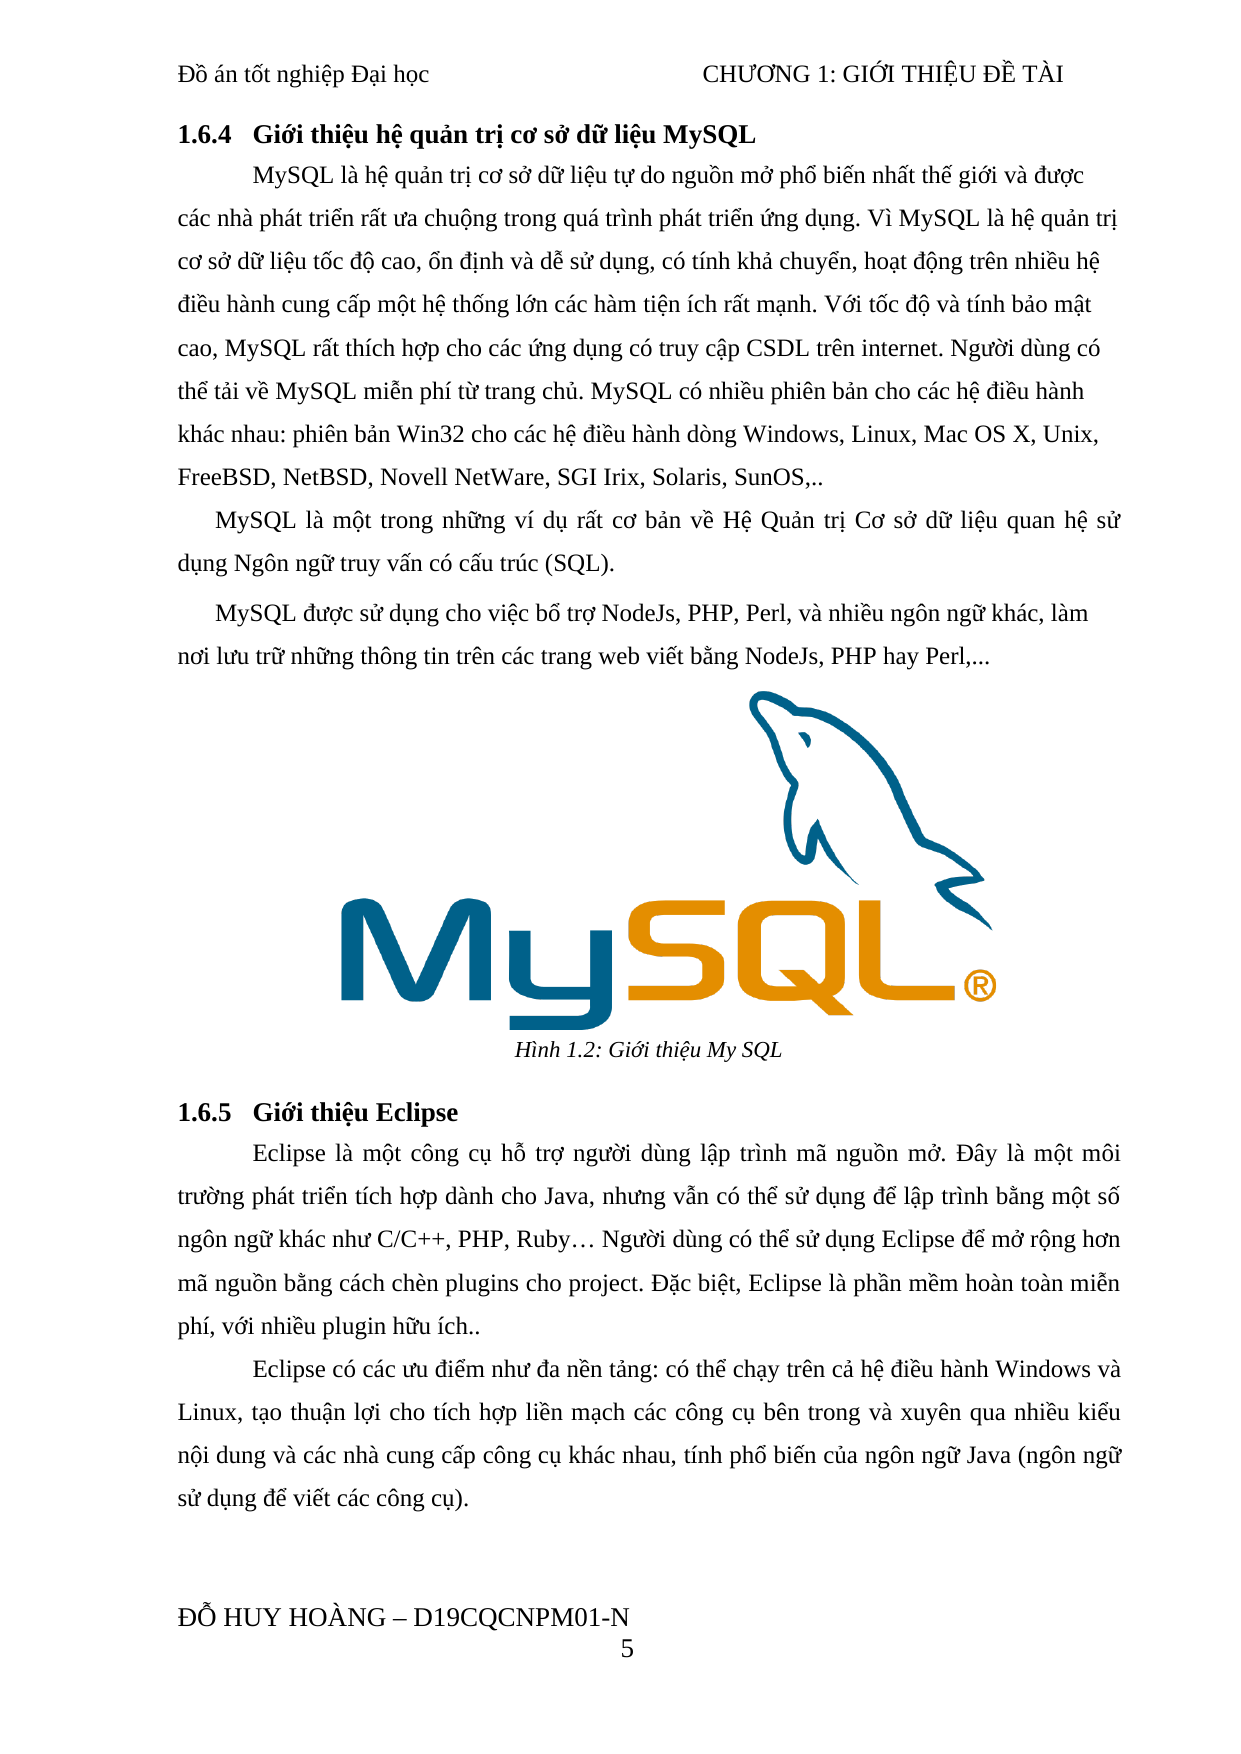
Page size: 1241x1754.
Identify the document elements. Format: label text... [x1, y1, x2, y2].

text Hình 1.2: Giới thiệu My SQL [177, 1036, 1122, 1062]
text MySQL là một trong những ví dụ rất cơ bản về Hệ Quản trị Cơ sở dữ liệu quan hệ sử dụng Ngôn ngữ truy vấn có cấu trúc (SQL). [177, 505, 1122, 577]
text MySQL là hệ quản trị cơ sở dữ liệu tự do nguồn mở phổ biến nhất thế giới và được các nhà phát triển rất ưa chuộng trong quá trình phát triển ứng dụng. Vì MySQL là hệ quản trị cơ sở dữ liệu tốc độ cao, ổn định và dễ sử dụng, có tính khả chuyển, hoạt động trên nhiều hệ điều hành cung cấp một hệ thống lớn các hàm tiện ích rất mạnh. Với tốc độ và tính bảo mật cao, MySQL rất thích hợp cho các ứng dụng có truy cập CSDL trên internet. Người dùng có thể tải về MySQL miễn phí từ trang chủ. MySQL có nhiều phiên bản cho các hệ điều hành khác nhau: phiên bản Win32 cho các hệ điều hành dòng Windows, Linux, Mac OS X, Unix, FreeBSD, NetBSD, Novell NetWare, SGI Irix, Solaris, SunOS,.. [177, 160, 1122, 491]
text Eclipse có các ưu điểm như đa nền tảng: có thể chạy trên cả hệ điều hành Windows và Linux, tạo thuận lợi cho tích hợp liền mạch các công cụ bên trong và xuyên qua nhiều kiểu nội dung và các nhà cung cấp công cụ khác nhau, tính phổ biến của ngôn ngữ Java (ngôn ngữ sử dụng để viết các công cụ). [177, 1354, 1122, 1512]
text MySQL được sử dụng cho việc bổ trợ NodeJs, PHP, Perl, và nhiều ngôn ngữ khác, làm nơi lưu trữ những thông tin trên các trang web viết bằng NodeJs, PHP hay Perl,... [177, 598, 1122, 669]
picture [340, 690, 997, 1030]
text Eclipse là một công cụ hỗ trợ người dùng lập trình mã nguồn mở. Đây là một môi trường phát triển tích hợp dành cho Java, nhưng vẫn có thể sử dụng để lập trình bằng một số ngôn ngữ khác như C/C++, PHP, Ruby… Người dùng có thể sử dụng Eclipse để mở rộng hơn mã nguồn bằng cách chèn plugins cho project. Đặc biệt, Eclipse là phần mềm hoàn toàn miễn phí, với nhiều plugin hữu ích.. [177, 1138, 1122, 1339]
subtitle Giới thiệu Eclipse [177, 1096, 1122, 1127]
subtitle Giới thiệu hệ quản trị cơ sở dữ liệu MySQL [177, 118, 1122, 149]
